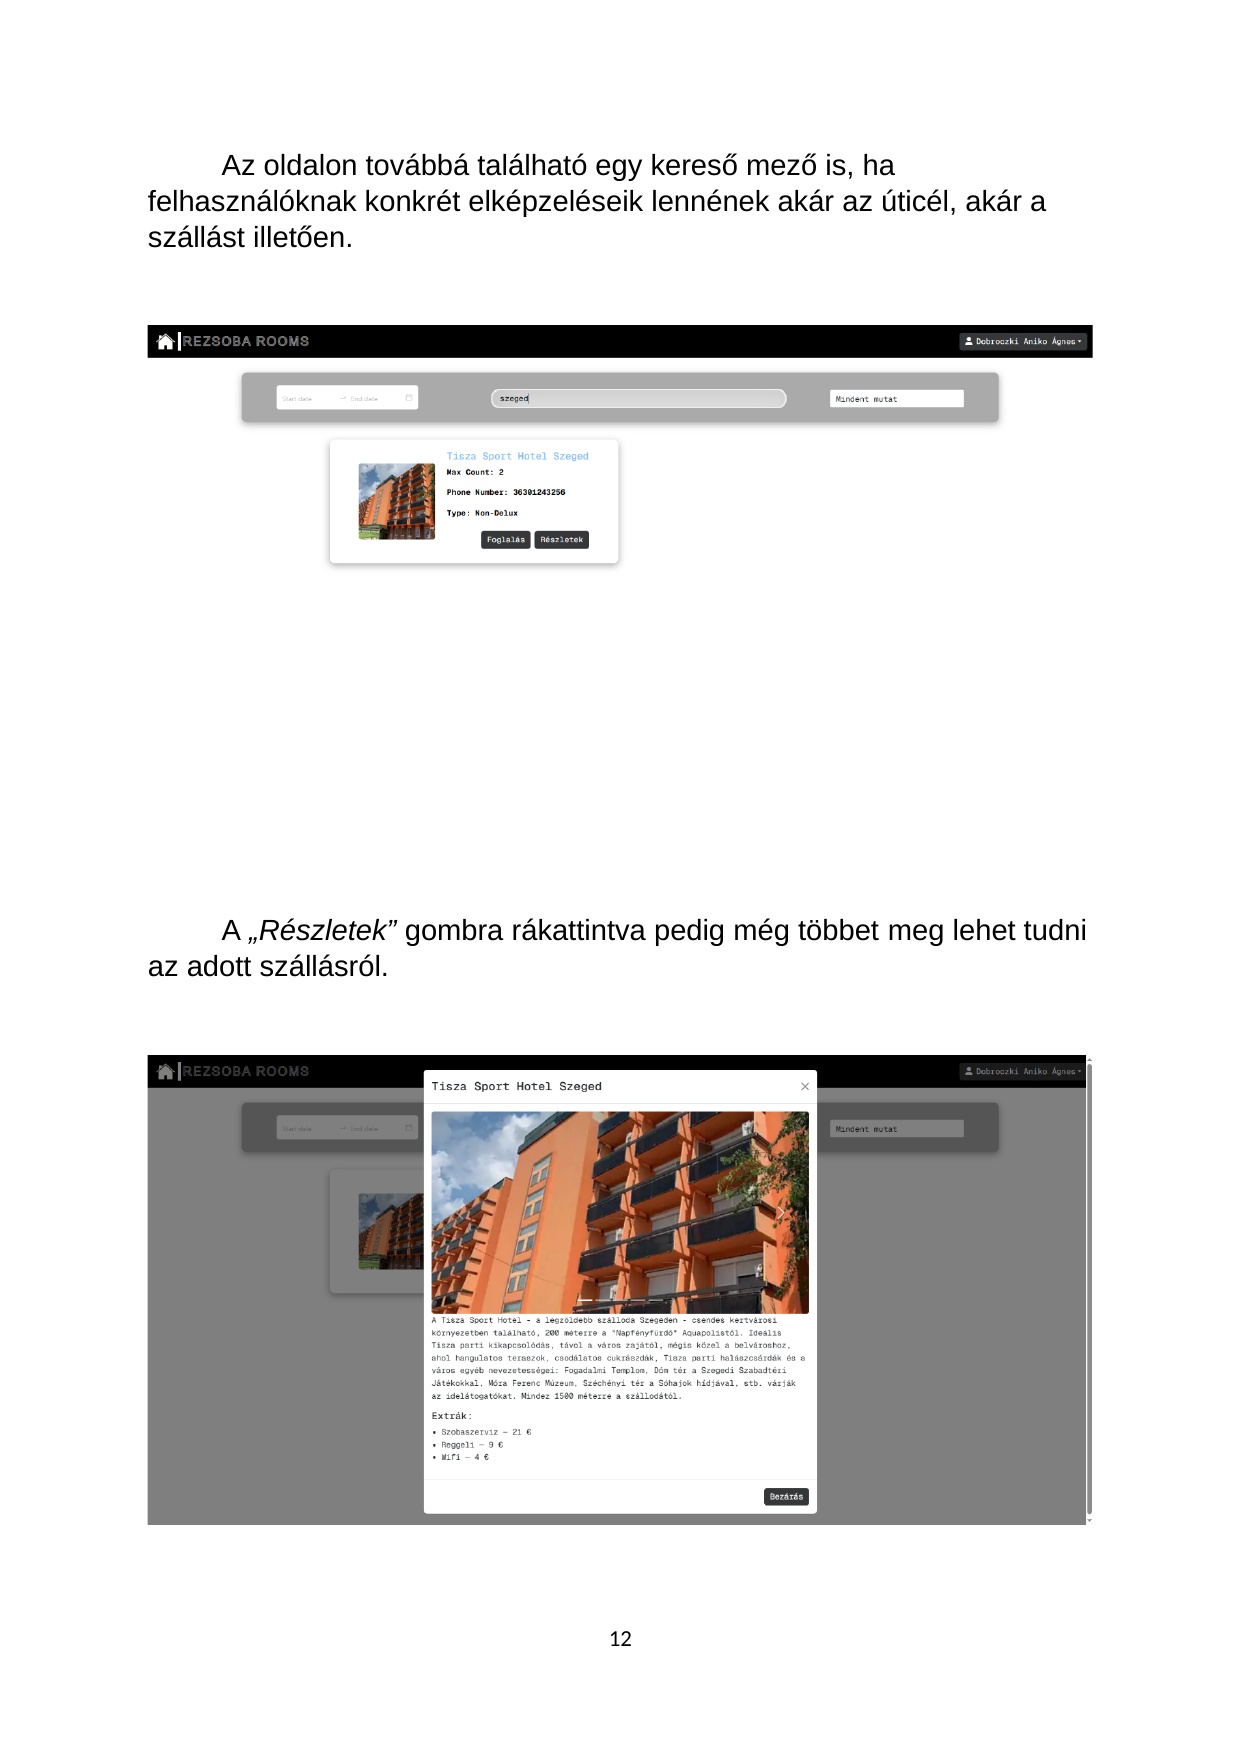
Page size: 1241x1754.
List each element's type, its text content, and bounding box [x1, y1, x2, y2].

picture [147, 325, 1093, 795]
picture [147, 1055, 1093, 1525]
text A „Részletek” gombra rákattintva pedig még többet meg lehet tudni az adott szállásról. [148, 913, 1093, 983]
text Az oldalon továbbá található egy kereső mező is, ha felhasználóknak konkrét elképzeléseik lennének akár az úticél, akár a szállást illetően. [148, 148, 1093, 253]
